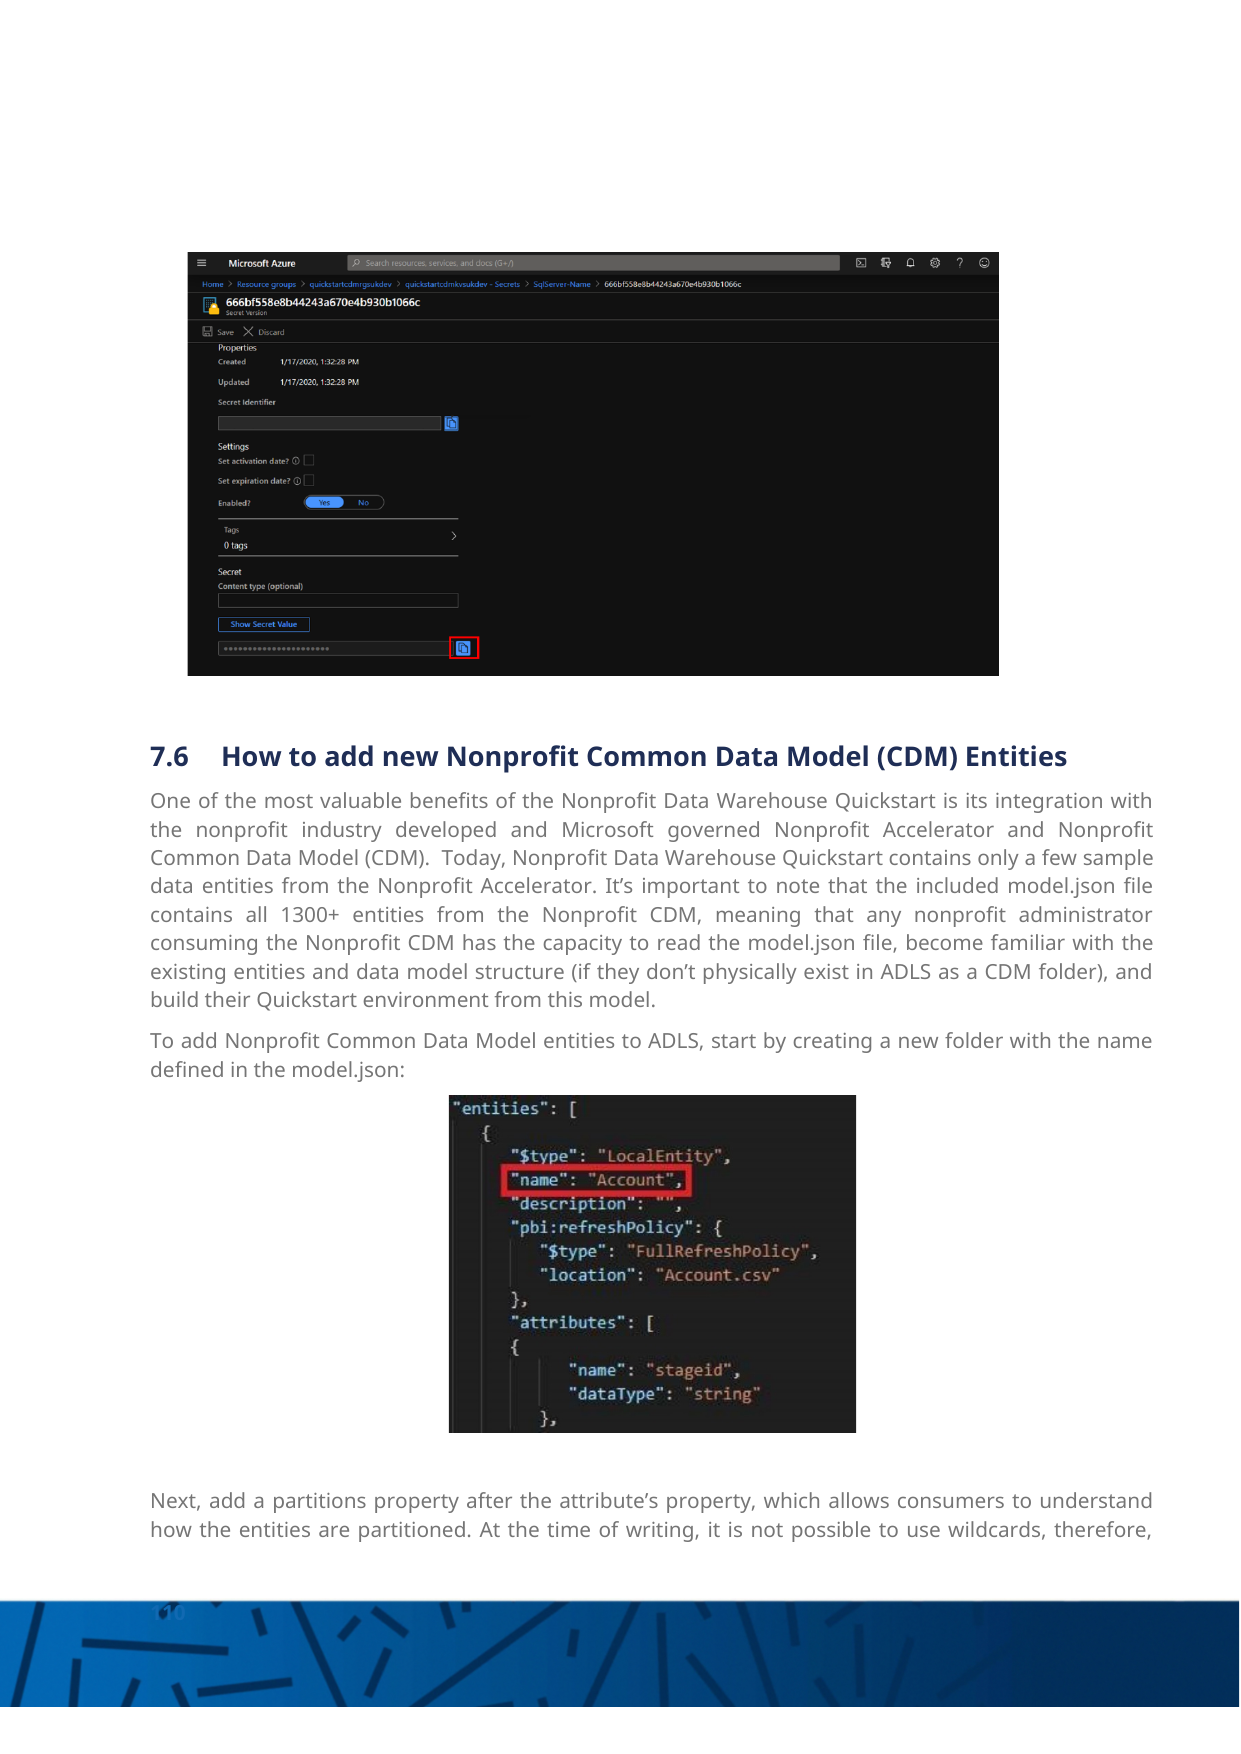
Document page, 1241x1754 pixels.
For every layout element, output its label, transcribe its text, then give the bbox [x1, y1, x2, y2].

text To add Nonprofit Common Data Model entities to ADLS, start by creating a new folder with the name defined in the model.json: [150, 1026, 1155, 1083]
picture [187, 252, 999, 676]
picture [448, 1095, 857, 1433]
text One of the most valuable benefits of the Nonprofit Data Warehouse Quickstart is its integration with the nonprofit industry developed and Microsoft governed Nonprofit Accelerator and Nonprofit Common Data Model (CDM). Today, Nonprofit Data Warehouse Quickstart contains only a few sample data entities from the Nonprofit Accelerator. It’s important to note that the included model.json file contains all 1300+ entities from the Nonprofit CDM, meaning that any nonprofit administrator consuming the Nonprofit CDM has the capacity to read the model.json file, become familiar with the existing entities and data model structure (if they don’t physically exist in ADLS as a CDM folder), and build their Quickstart environment from this model. [150, 786, 1155, 1014]
picture [0, 1598, 1240, 1707]
subtitle How to add new Nonprofit Common Data Model (CDM) Entities [150, 737, 1155, 774]
